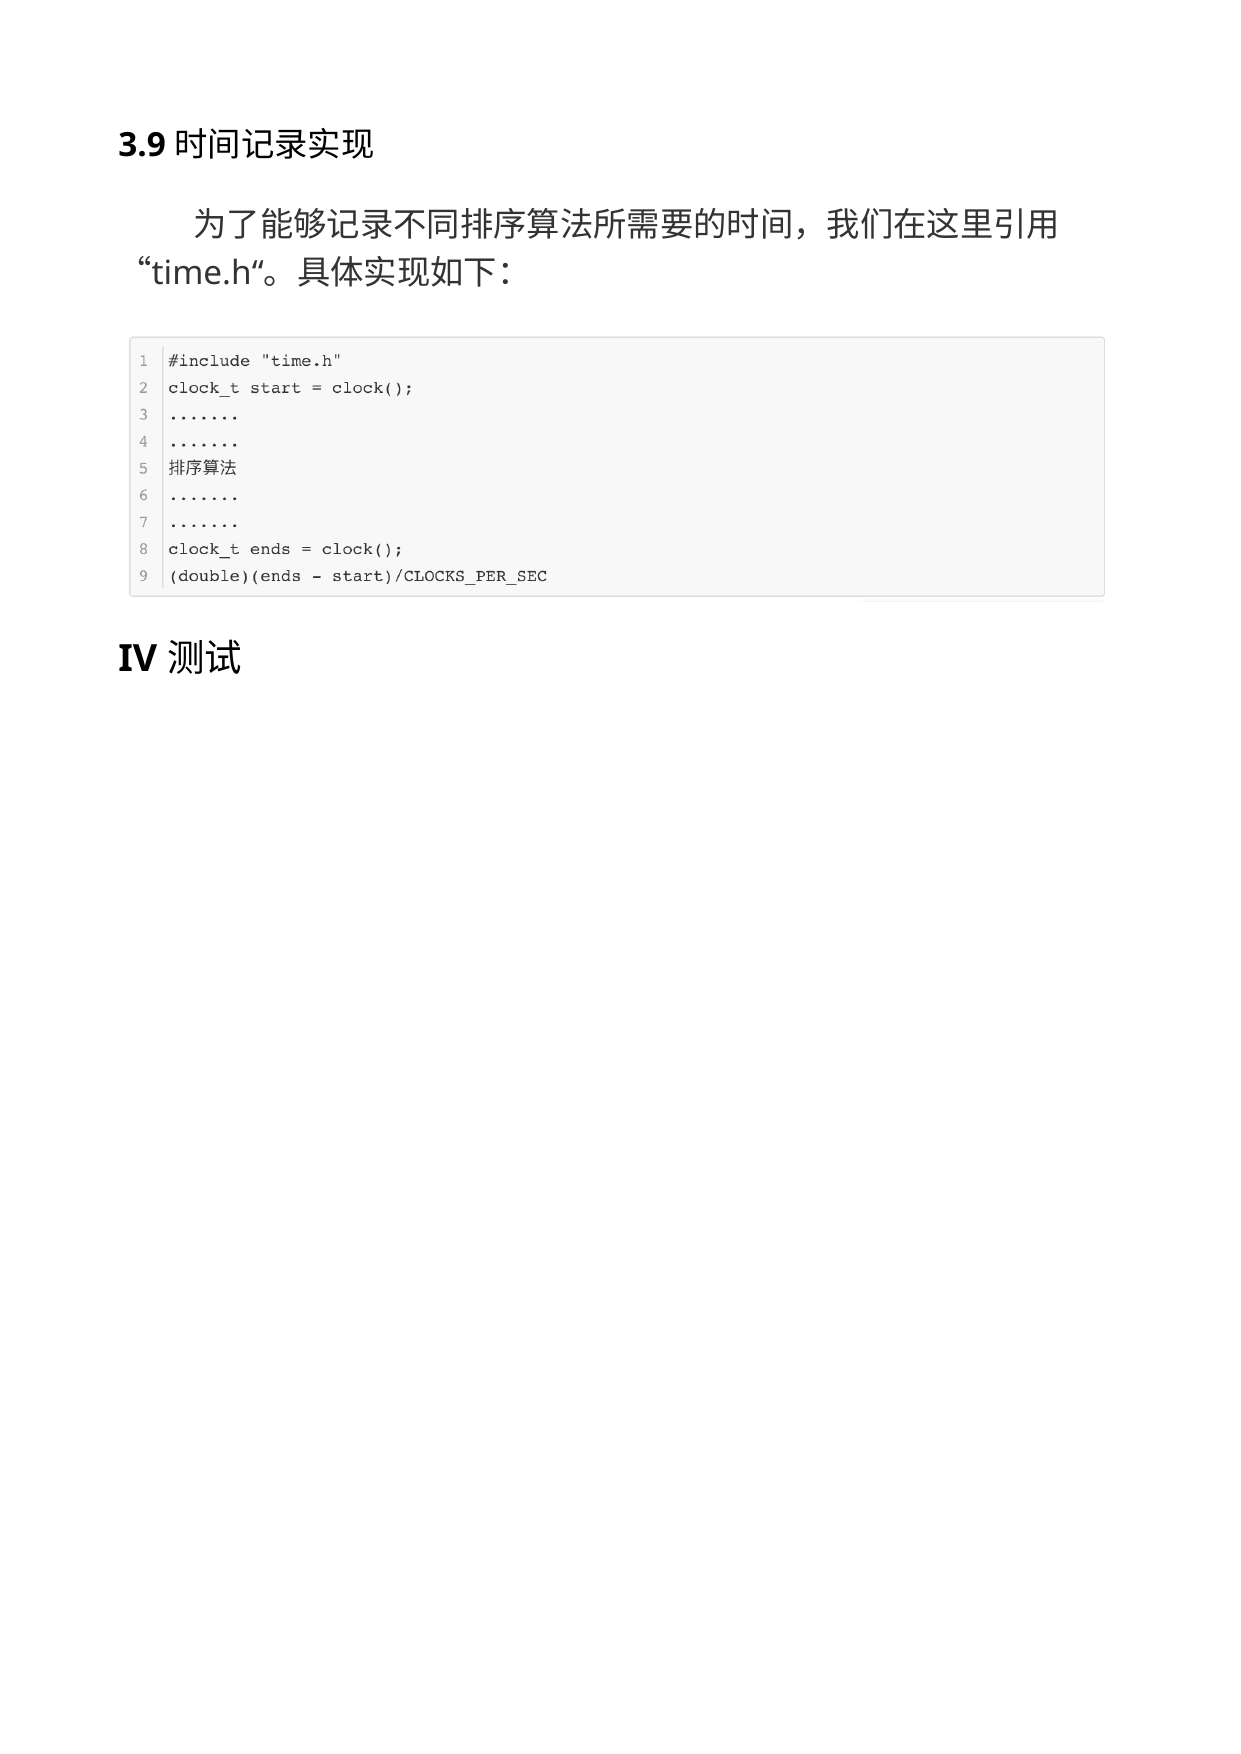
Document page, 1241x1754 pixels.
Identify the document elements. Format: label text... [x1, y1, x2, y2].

text 为了能够记录不同排序算法所需要的时间，我们在这里引用“time.h“。具体实现如下： [530, 198, 1122, 294]
picture [118, 321, 1123, 602]
text 为了能够记录不同排序算法所需要的时间，我们在这里引用“time.h“。具体实现如下： [151, 246, 264, 294]
text 3.9 时间记录实现 [118, 118, 1122, 167]
text IV 测试 [118, 628, 1122, 682]
